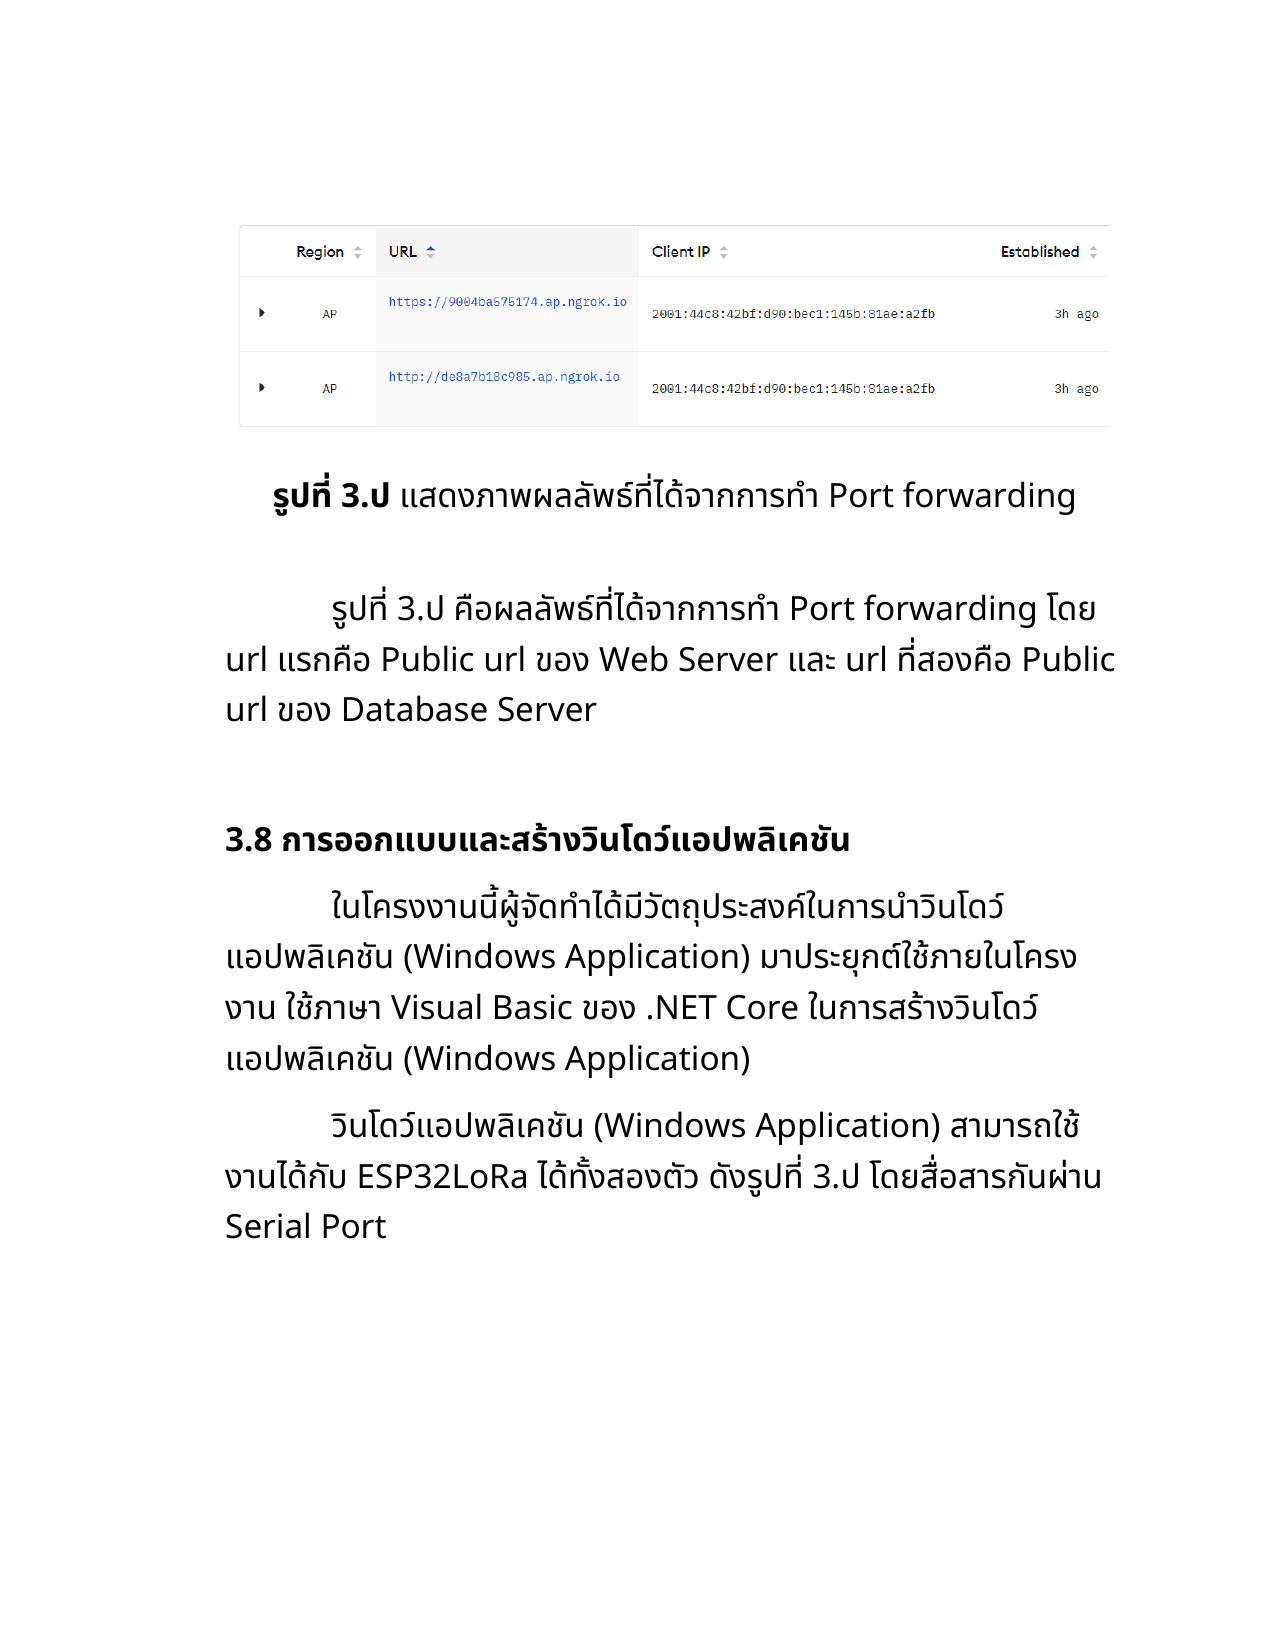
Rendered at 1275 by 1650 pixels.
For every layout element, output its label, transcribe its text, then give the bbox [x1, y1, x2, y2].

table_header รูปที่ 3.ป แสดงภาพผลลัพธ์ที่ได้จากการทำ Port forwarding [225, 225, 1124, 523]
picture [239, 225, 1110, 427]
text รูปที่ 3.ป คือผลลัพธ์ที่ได้จากการทำ Port forwarding โดย url แรกคือ Public url ของ Web Server และ url ที่สองคือ Public url ของ Database Server [225, 585, 1125, 737]
text 3.8 การออกแบบและสร้างวินโดว์แอปพลิเคชัน [225, 816, 1125, 866]
text ในโครงงานนี้ผู้จัดทำได้มีวัตถุประสงค์ในการนำวินโดว์แอปพลิเคชัน (Windows Application) มาประยุกต์ใช้ภายในโครงงาน ใช้ภาษา Visual Basic ของ .NET Core ในการสร้างวินโดว์แอปพลิเคชัน (Windows Application) [225, 883, 1125, 1085]
text วินโดว์แอปพลิเคชัน (Windows Application) สามารถใช้งานได้กับ ESP32LoRa ได้ทั้งสองตัว ดังรูปที่ 3.ป โดยสื่อสารกันผ่าน Serial Port [225, 1102, 1125, 1248]
